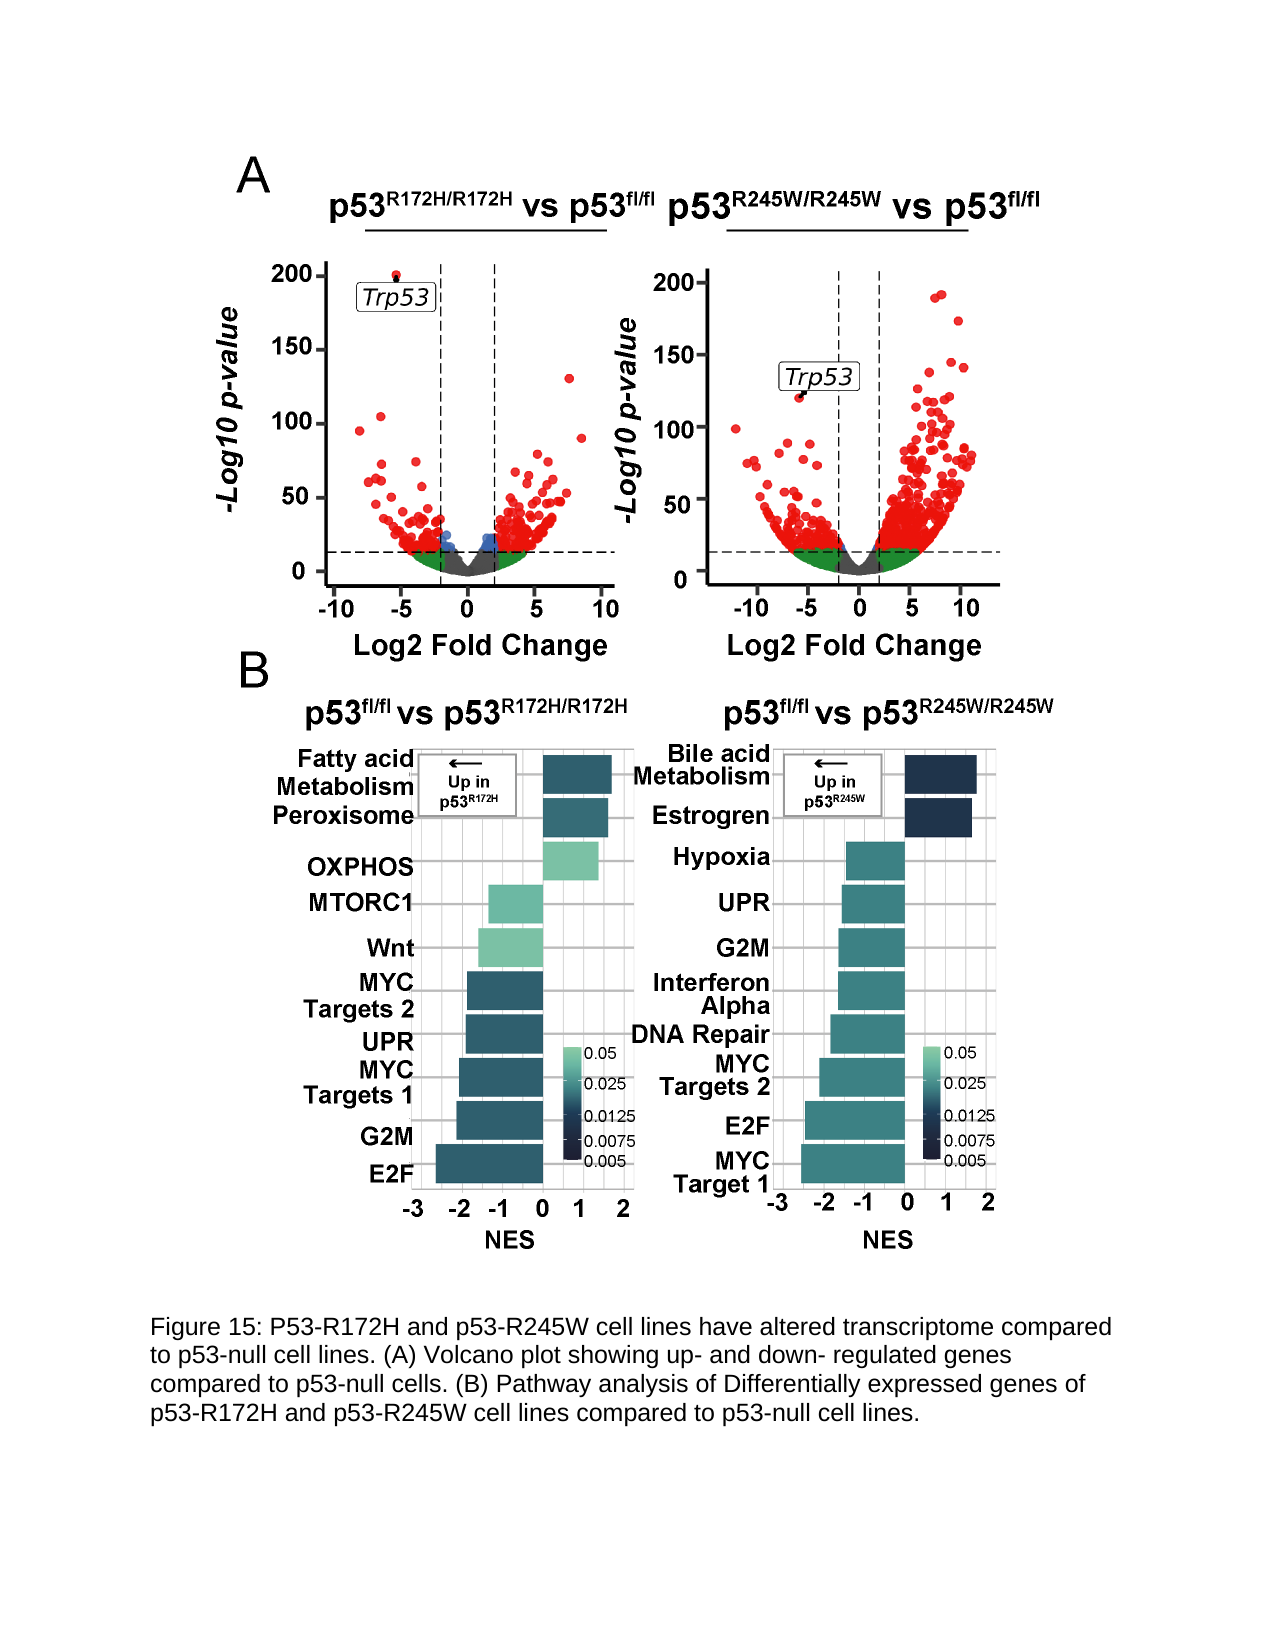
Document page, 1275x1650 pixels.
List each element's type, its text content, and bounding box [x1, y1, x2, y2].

picture [211, 150, 1064, 1258]
text Figure 15: P53-R172H and p53-R245W cell lines have altered transcriptome compared to p53-null cell lines. (A) Volcano plot showing up- and down- regulated genes compared to p53-null cells. (B) Pathway analysis of Differentially expressed genes of p53-R172H and p53-R245W cell lines compared to p53-null cell lines. [150, 1311, 1125, 1426]
